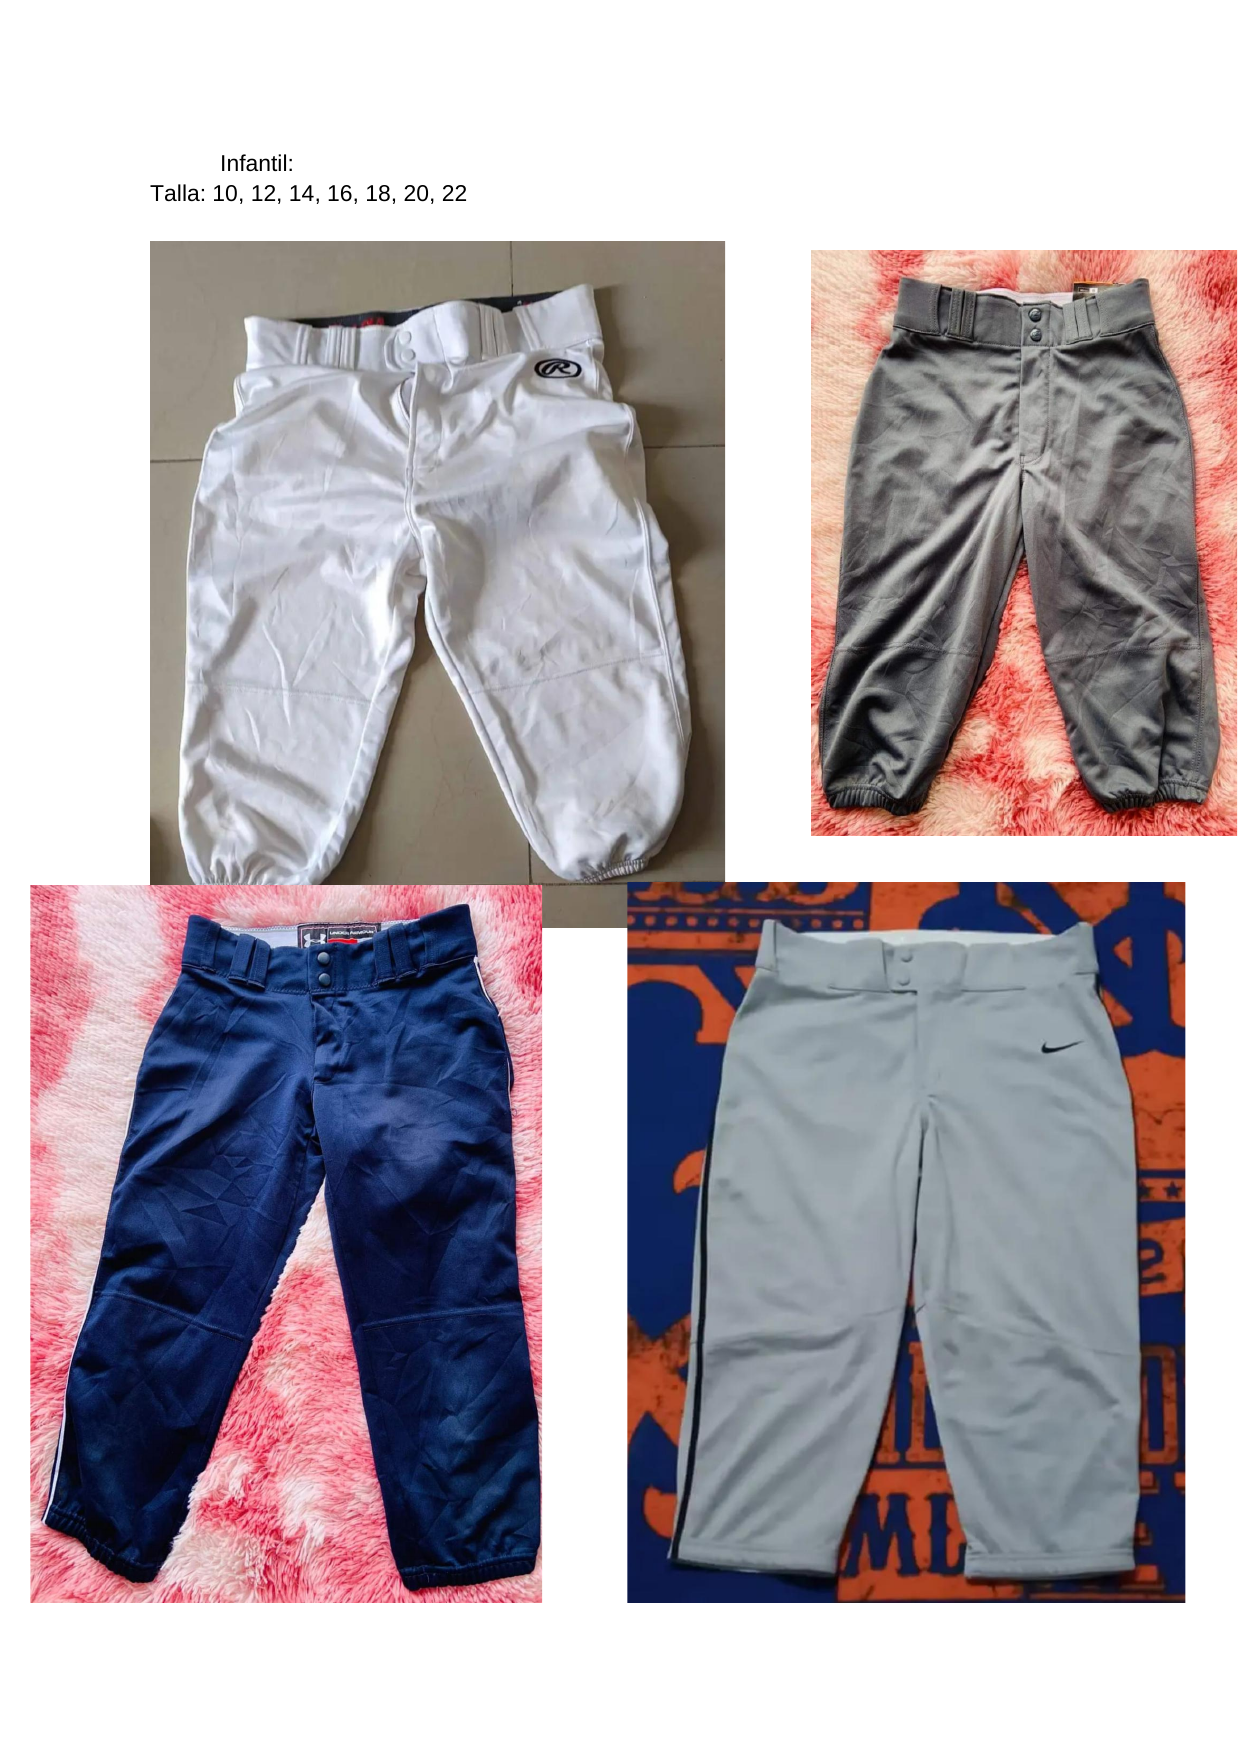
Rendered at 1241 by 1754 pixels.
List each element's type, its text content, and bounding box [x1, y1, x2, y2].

picture [30, 241, 1186, 1603]
picture [811, 250, 1238, 836]
text Infantil: [150, 150, 1090, 176]
text Talla: 10, 12, 14, 16, 18, 20, 22 [150, 180, 1090, 207]
